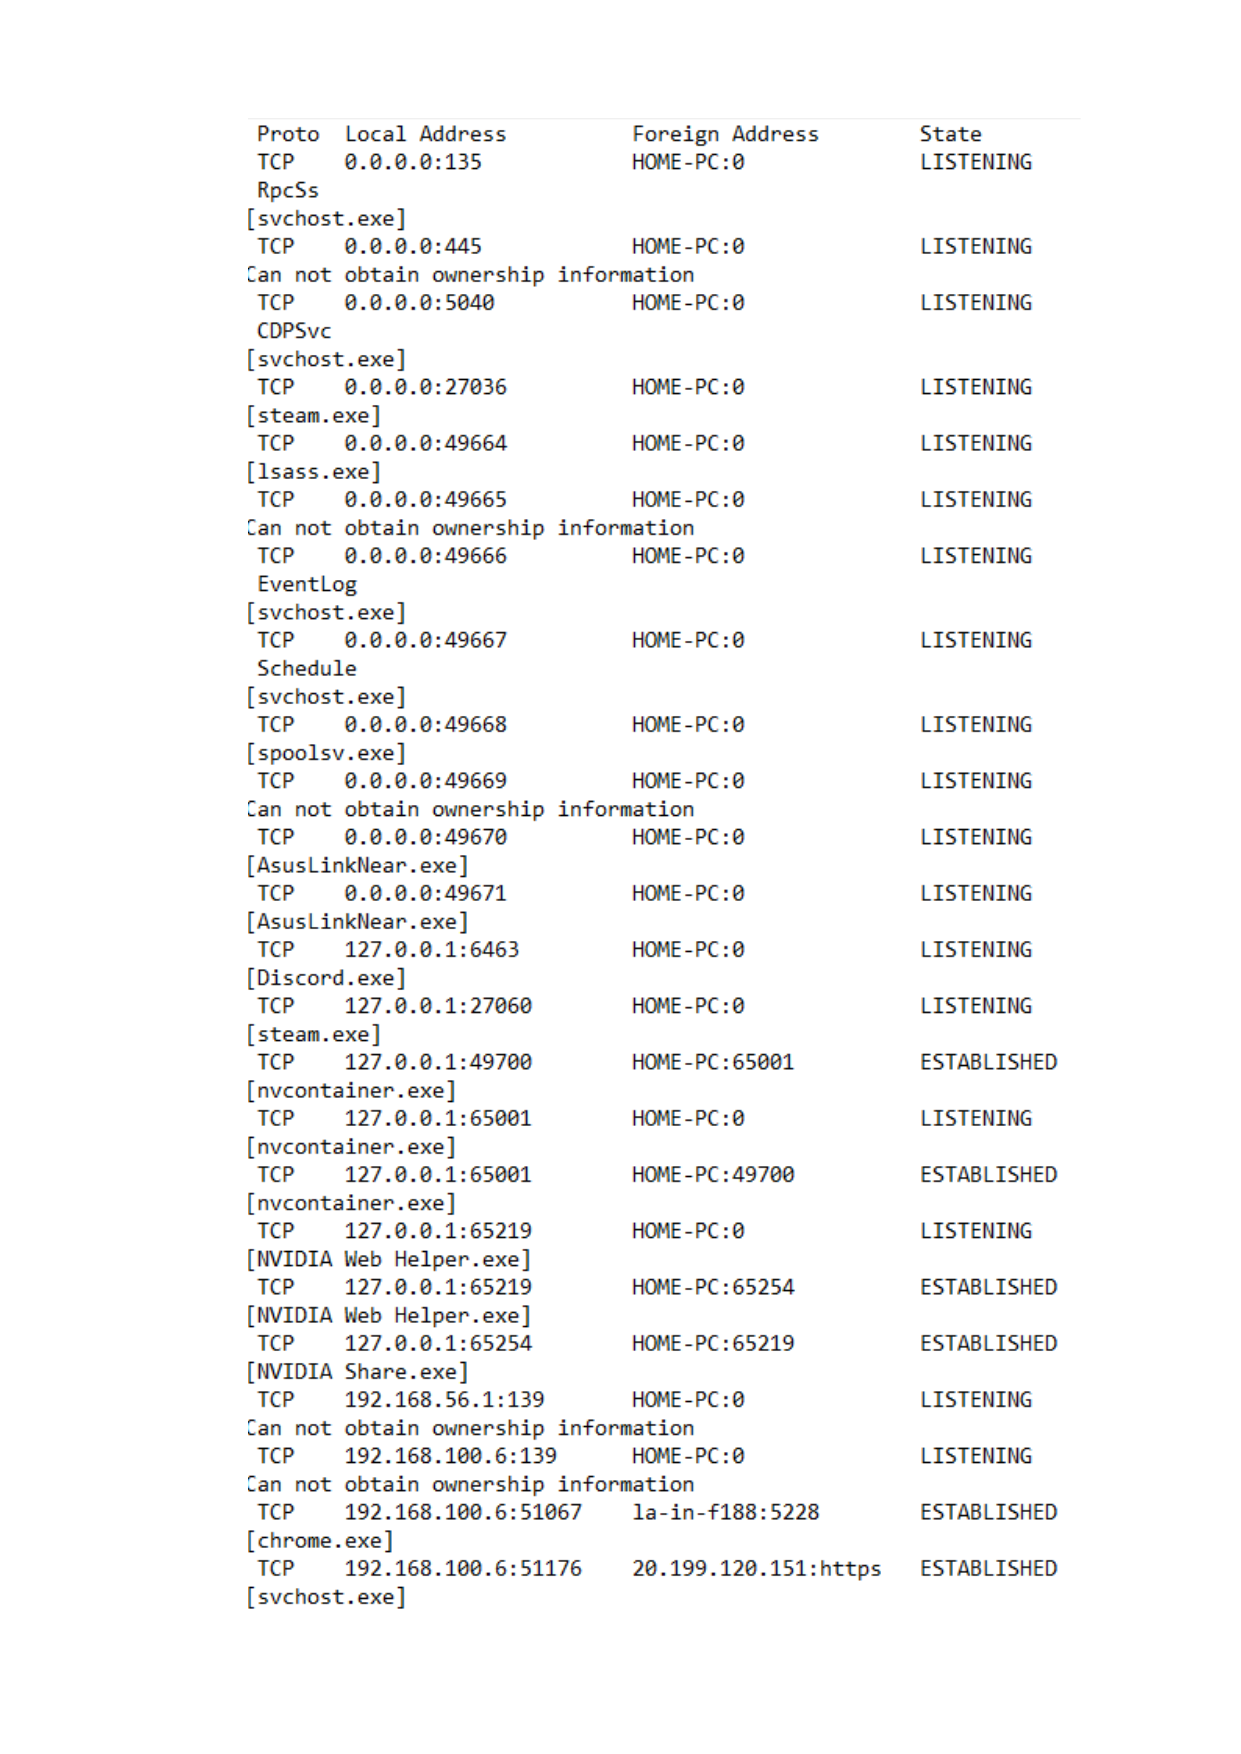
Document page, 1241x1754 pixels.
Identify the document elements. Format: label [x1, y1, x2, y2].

picture [248, 118, 1081, 1612]
